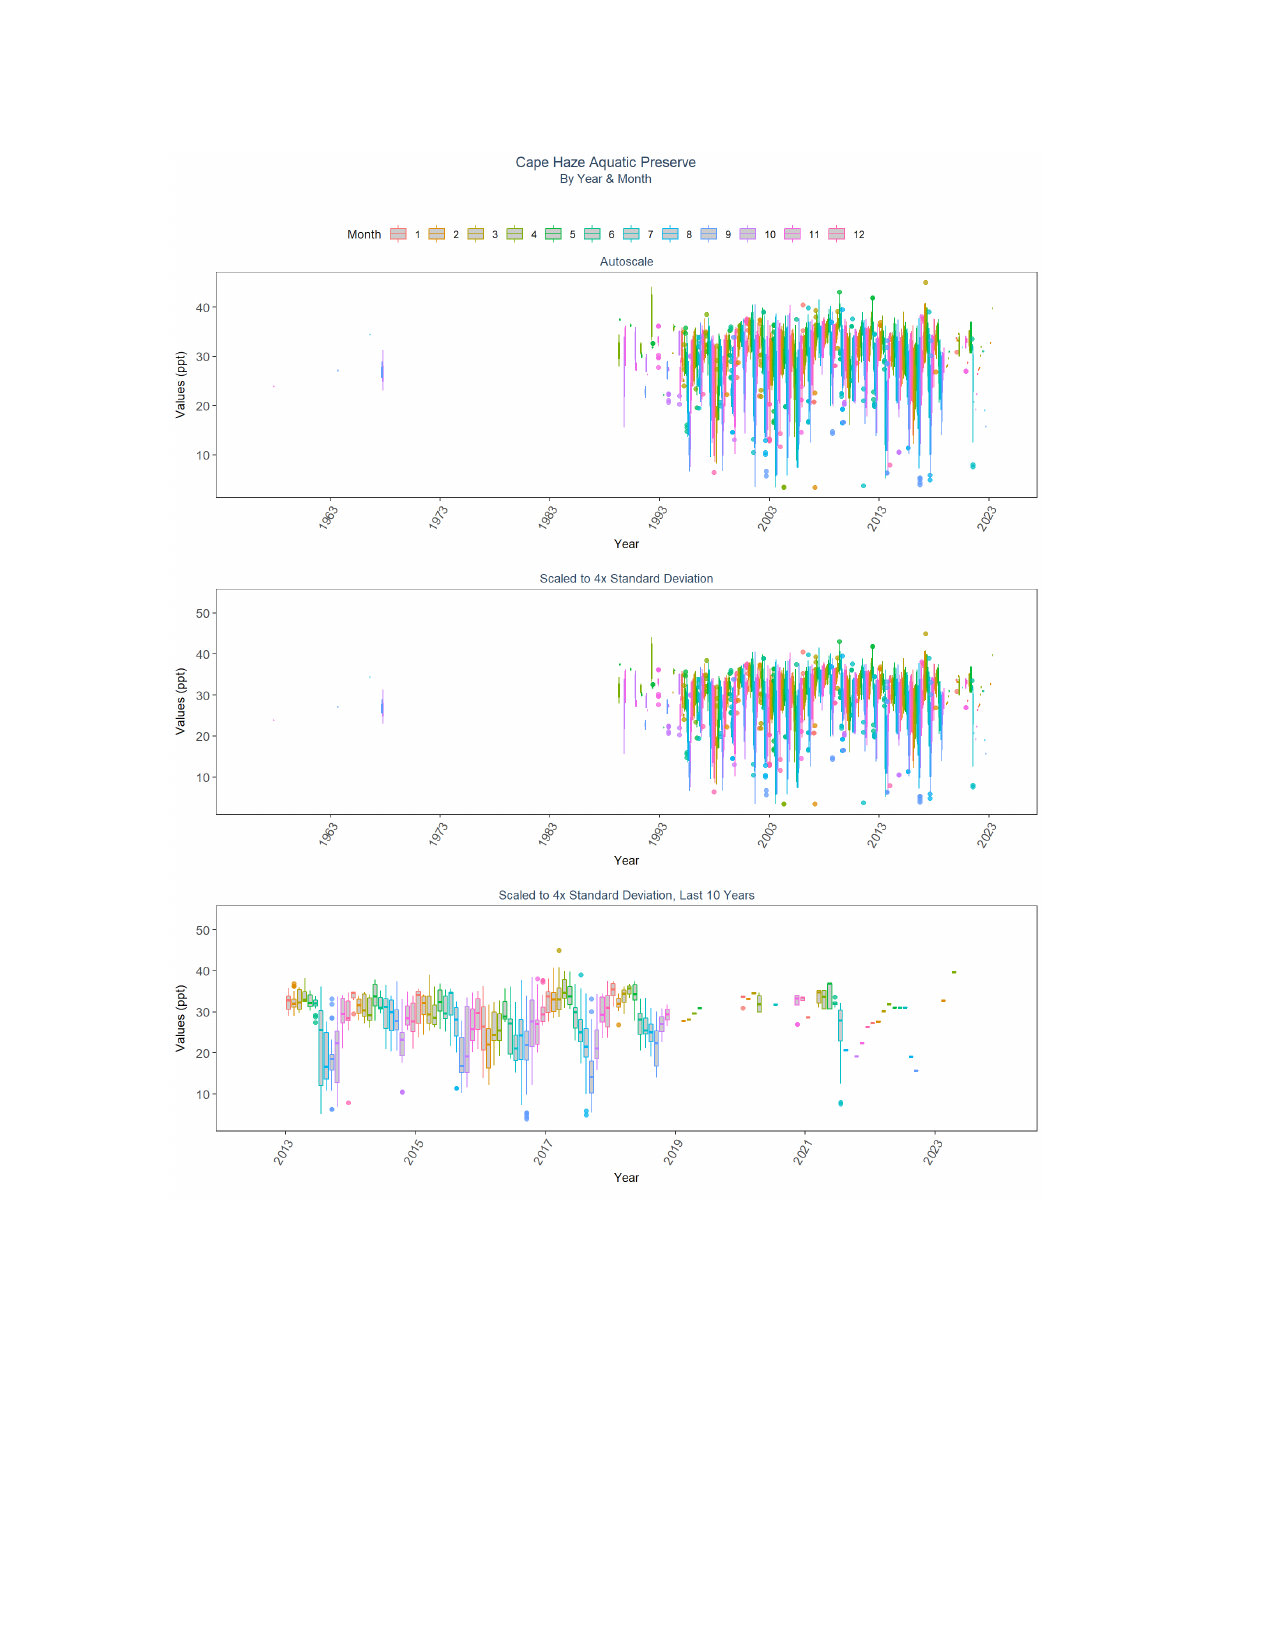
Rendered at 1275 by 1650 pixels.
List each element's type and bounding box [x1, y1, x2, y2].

picture [168, 150, 1044, 1200]
